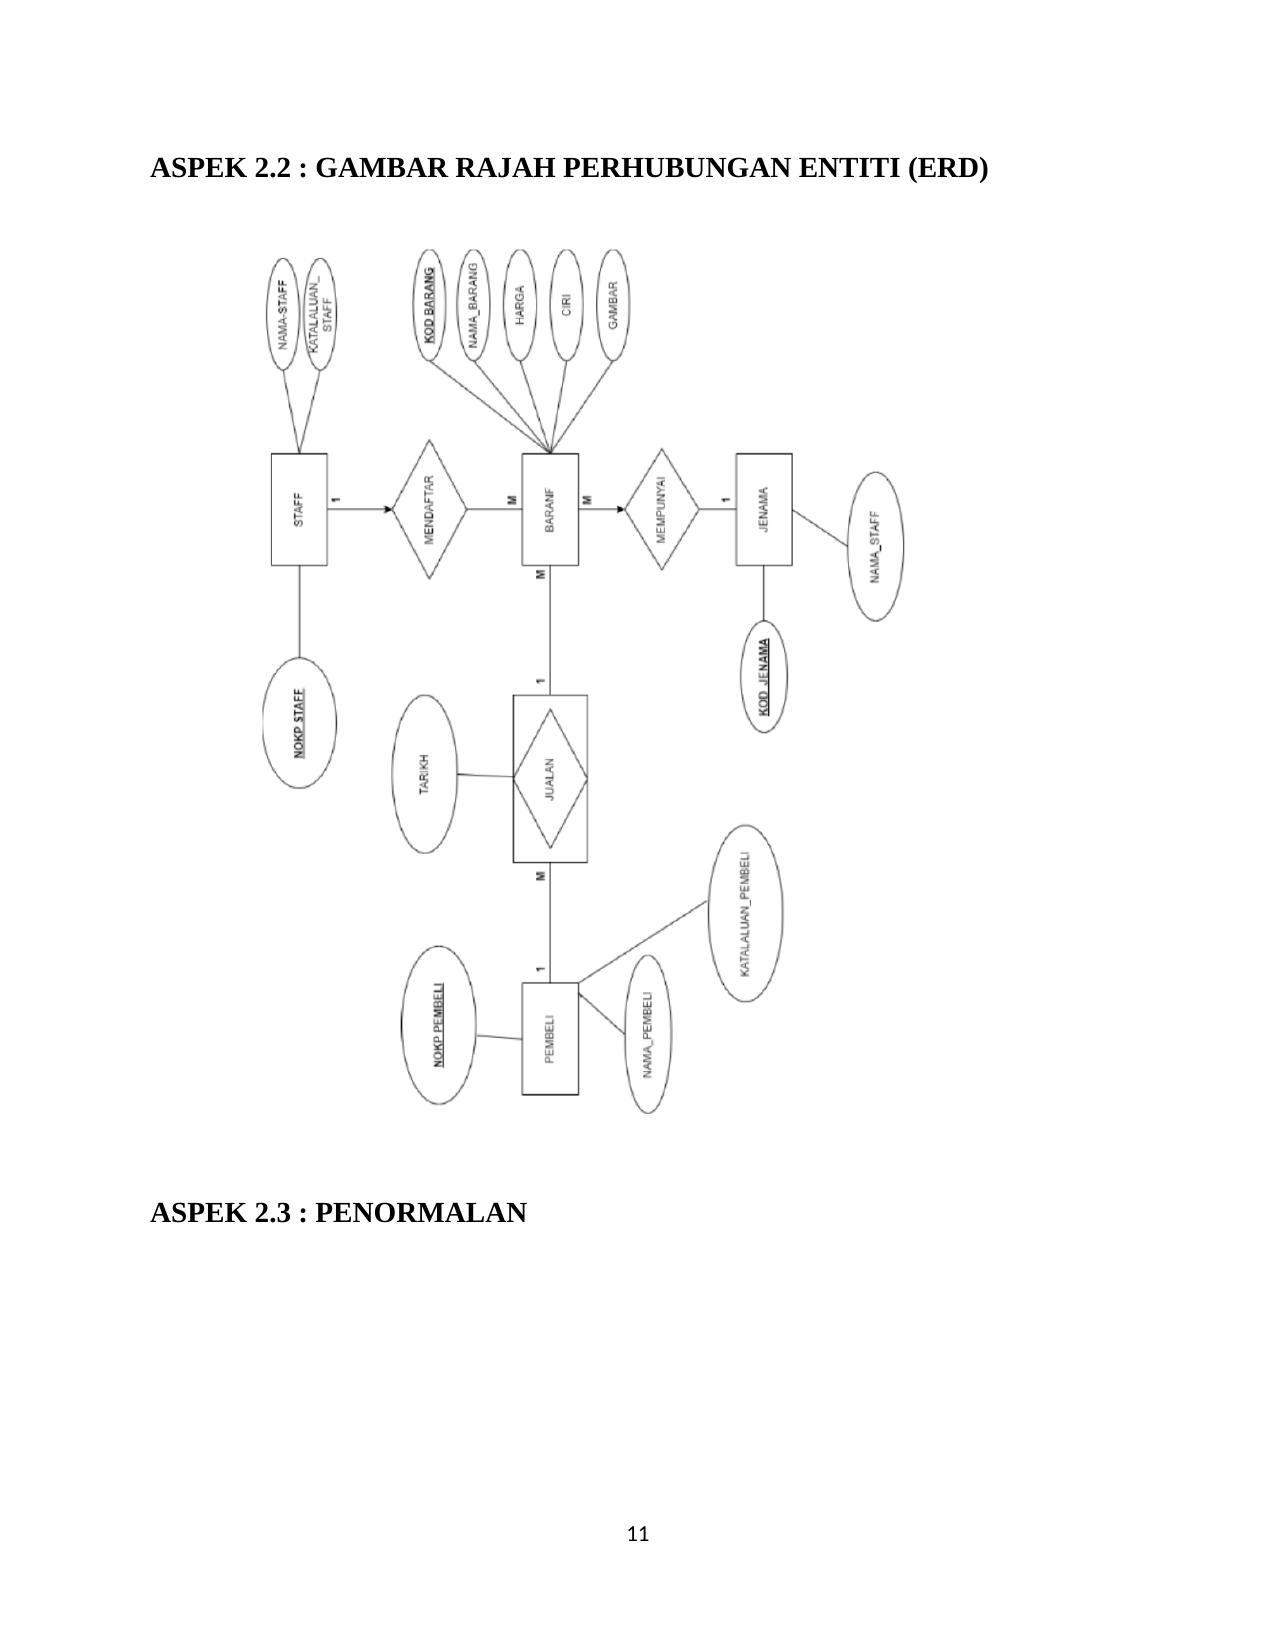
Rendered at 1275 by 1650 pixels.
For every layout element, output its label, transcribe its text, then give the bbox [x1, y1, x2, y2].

subtitle ASPEK 2.3 : PENORMALAN [150, 1195, 1125, 1228]
subtitle ASPEK 2.2 : GAMBAR RAJAH PERHUBUNGAN ENTITI (ERD) [150, 150, 1125, 183]
picture [260, 247, 1015, 1114]
